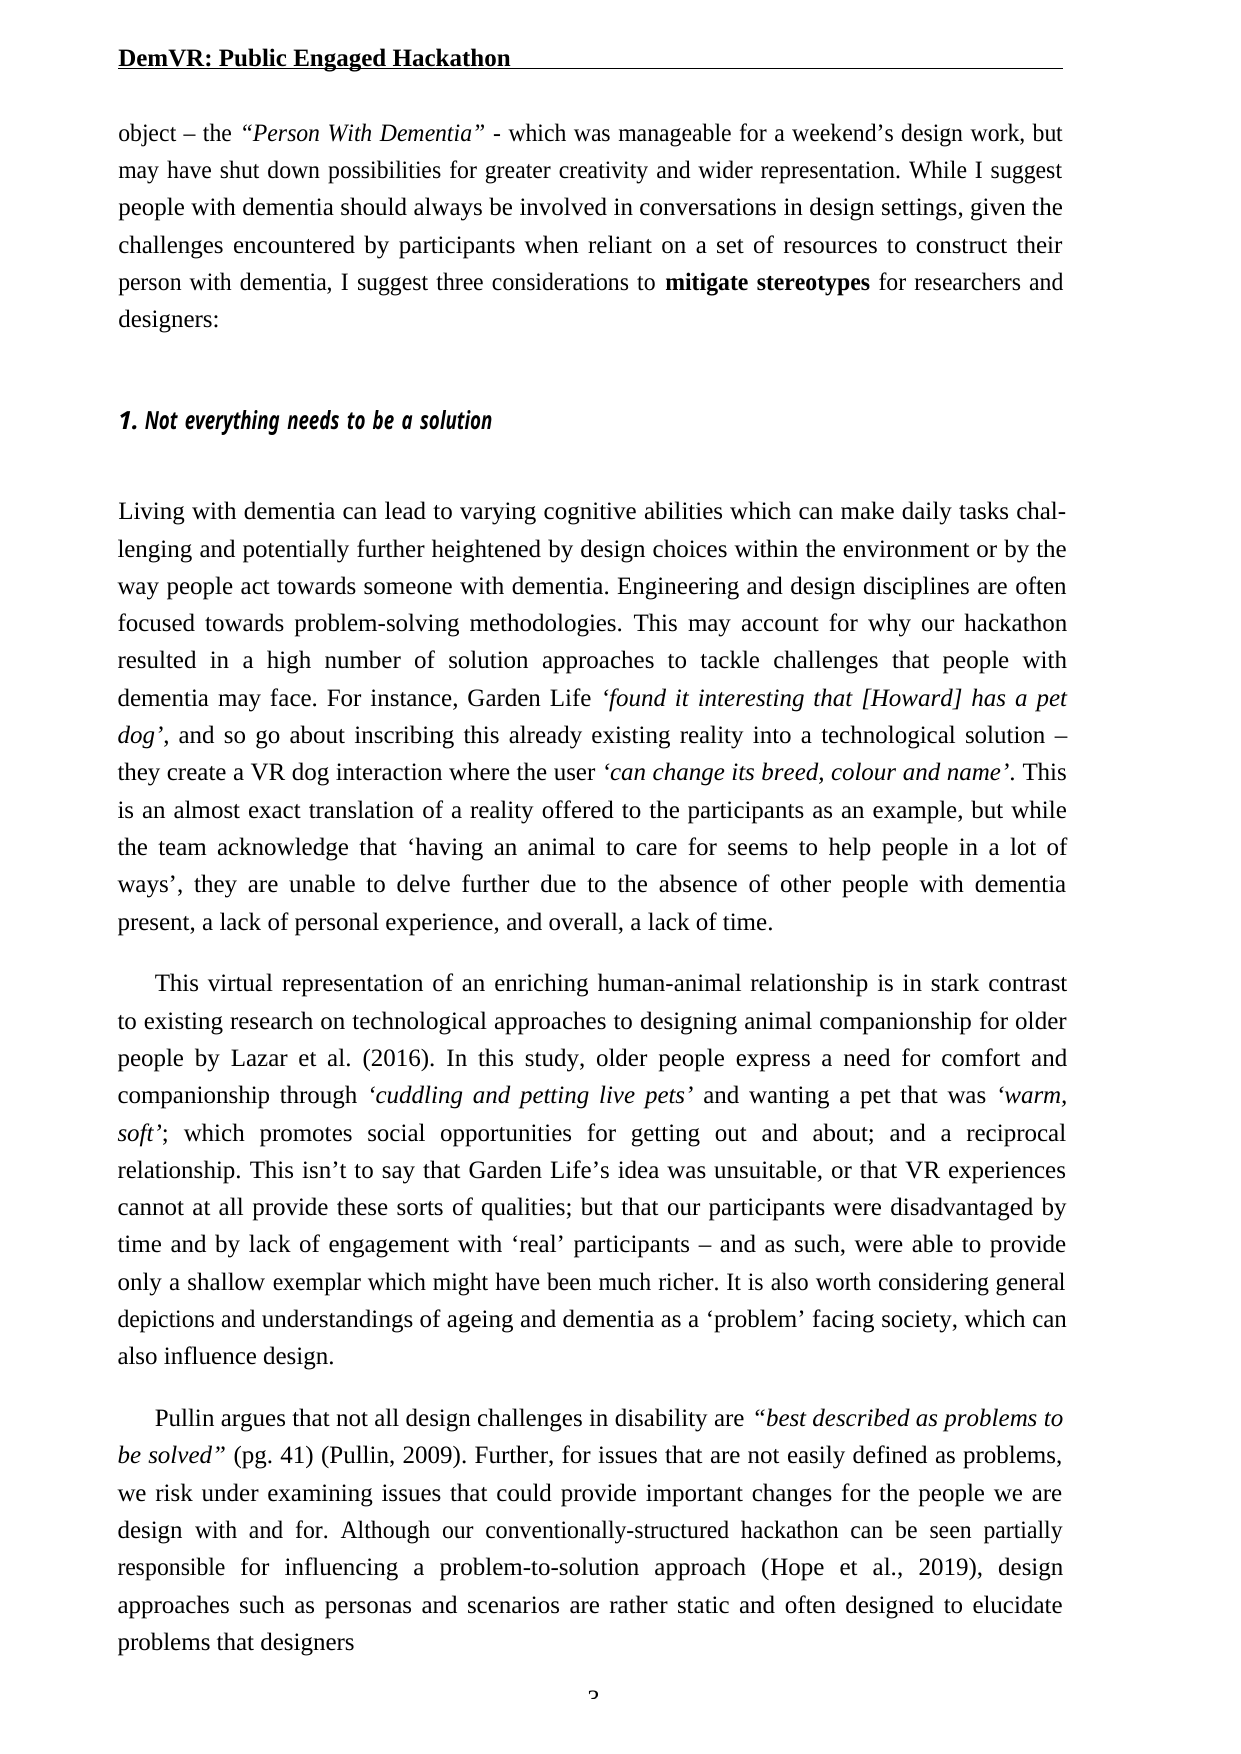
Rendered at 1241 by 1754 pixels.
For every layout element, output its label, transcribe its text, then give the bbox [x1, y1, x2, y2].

subtitle Not everything needs to be a solution [118, 403, 1138, 437]
subtitle DemVR: Public Engaged Hackathon [118, 43, 1138, 71]
text This virtual representation of an enriching human-animal relationship is in stark contrast to existing research on technological approaches to designing animal companionship for older people by Lazar et al. (2016). In this study, older people express a need for comfort and companionship through ‘cuddling and petting live pets’ and wanting a pet that was ‘warm, soft’; which promotes social opportunities for getting out and about; and a reciprocal relationship. This isn’t to say that Garden Life’s idea was unsuitable, or that VR experiences cannot at all provide these sorts of qualities; but that our participants were disadvantaged by time and by lack of engagement with ‘real’ participants – and as such, were able to provide only a shallow exemplar which might have been much richer. It is also worth considering general depictions and understandings of ageing and dementia as a ‘problem’ facing society, which can also influence design. [117, 968, 1068, 1370]
text object – the “Person With Dementia” - which was manageable for a weekend’s design work, but may have shut down possibilities for greater creativity and wider representation. While I suggest people with dementia should always be involved in conversations in design settings, given the challenges encountered by participants when reliant on a set of resources to construct their person with dementia, I suggest three considerations to mitigate stereotypes for researchers and designers: [118, 118, 1064, 333]
text Pullin argues that not all design challenges in disability are “best described as problems to be solved” (pg. 41) (Pullin, 2009). Further, for issues that are not easily defined as problems, we risk under examining issues that could provide important changes for the people we are design with and for. Although our conventionally-structured hackathon can be seen partially responsible for influencing a problem-to-solution approach (Hope et al., 2019), design approaches such as personas and scenarios are rather static and often designed to elucidate problems that designers [117, 1403, 1063, 1656]
text Living with dementia can lead to varying cognitive abilities which can make daily tasks chal- lenging and potentially further heightened by design choices within the environment or by the way people act towards someone with dementia. Engineering and design disciplines are often focused towards problem-solving methodologies. This may account for why our hackathon resulted in a high number of solution approaches to tackle challenges that people with dementia may face. For instance, Garden Life ‘found it interesting that [Howard] has a pet dog’, and so go about inscribing this already existing reality into a technological solution – they create a VR dog interaction where the user ‘can change its breed, colour and name’. This is an almost exact translation of a reality offered to the participants as an example, but while the team acknowledge that ‘having an animal to care for seems to help people in a lot of ways’, they are unable to delve further due to the absence of other people with dementia present, a lack of personal experience, and overall, a lack of time. [117, 496, 1067, 935]
